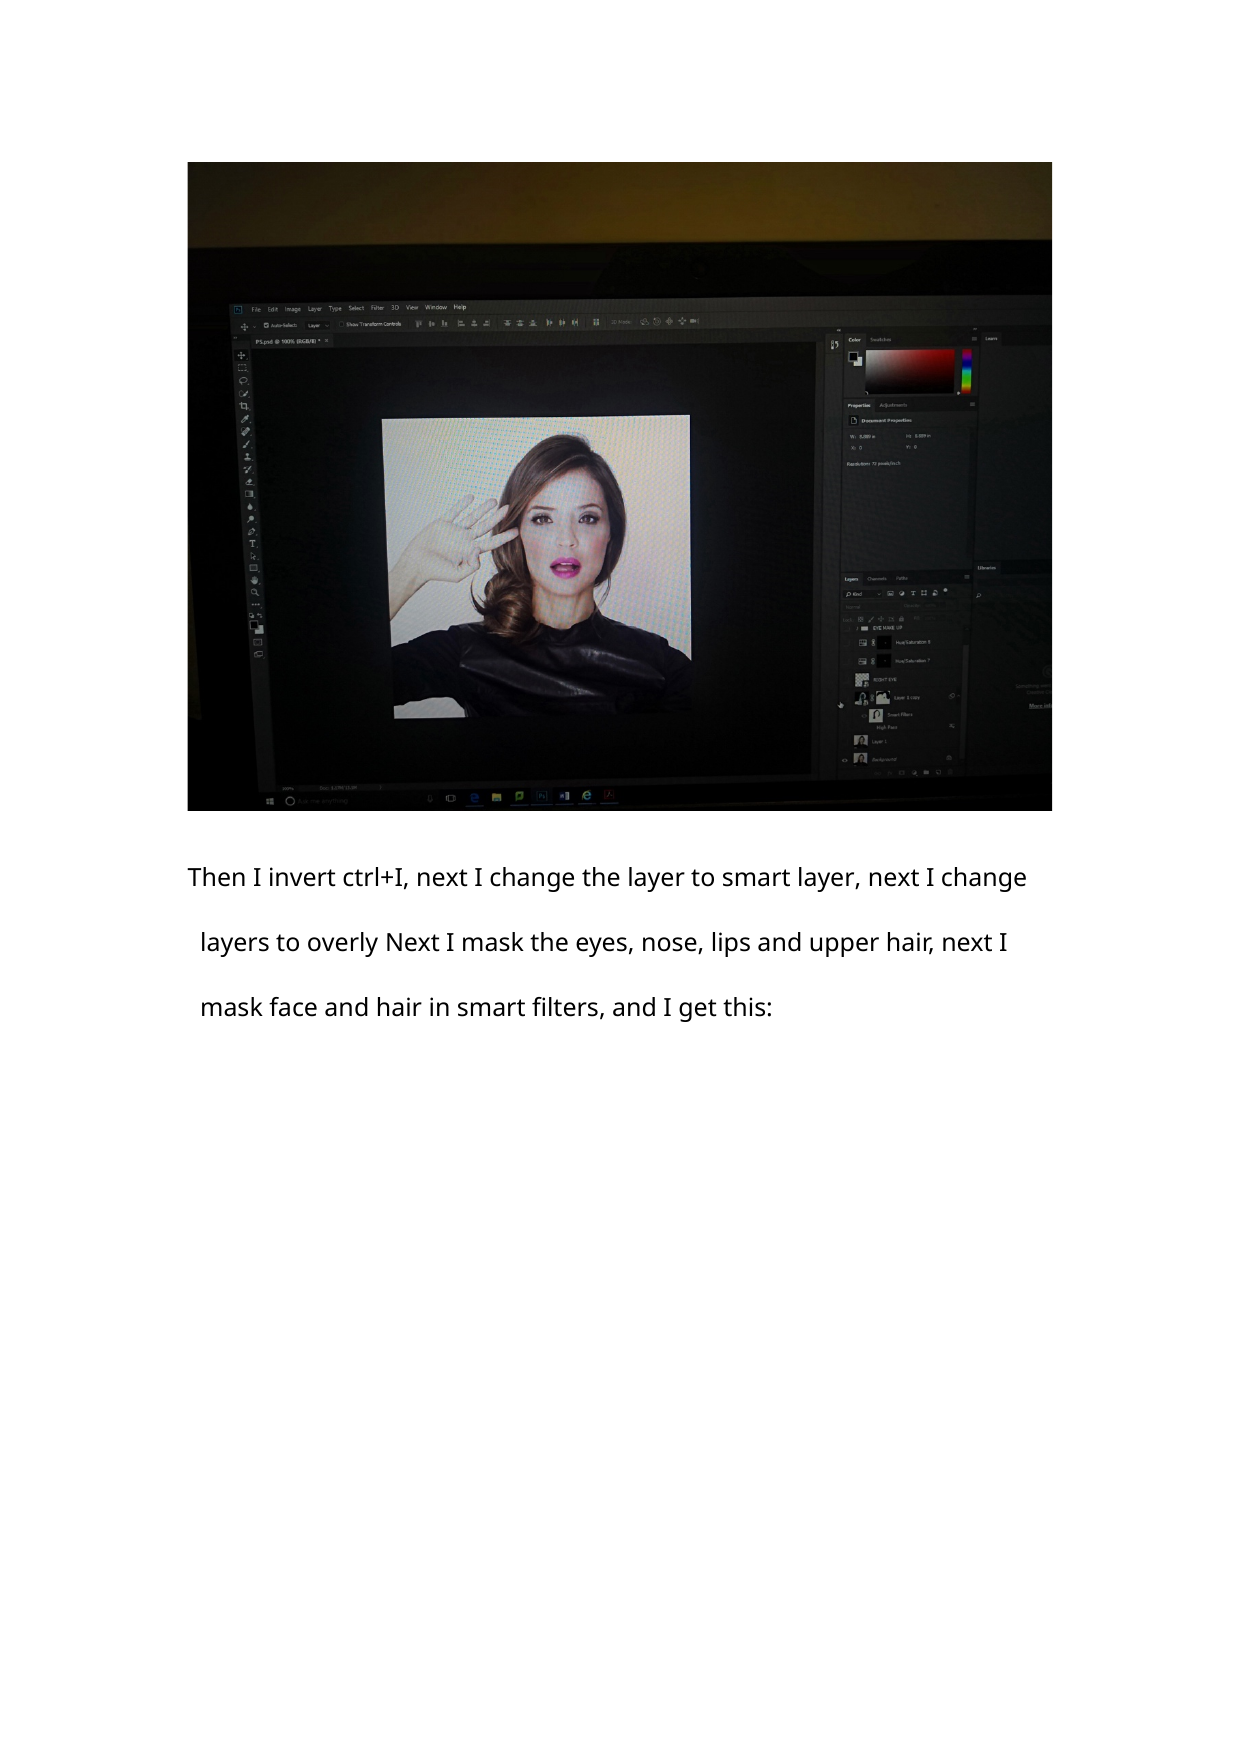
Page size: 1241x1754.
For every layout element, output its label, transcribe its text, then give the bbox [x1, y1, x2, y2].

text Then I invert ctrl+I, next I change the layer to smart layer, next I change layers to overly Next I mask the eyes, nose, lips and upper hair, next I mask face and hair in smart filters, and I get this: [187, 844, 1053, 1039]
picture [187, 162, 1053, 811]
